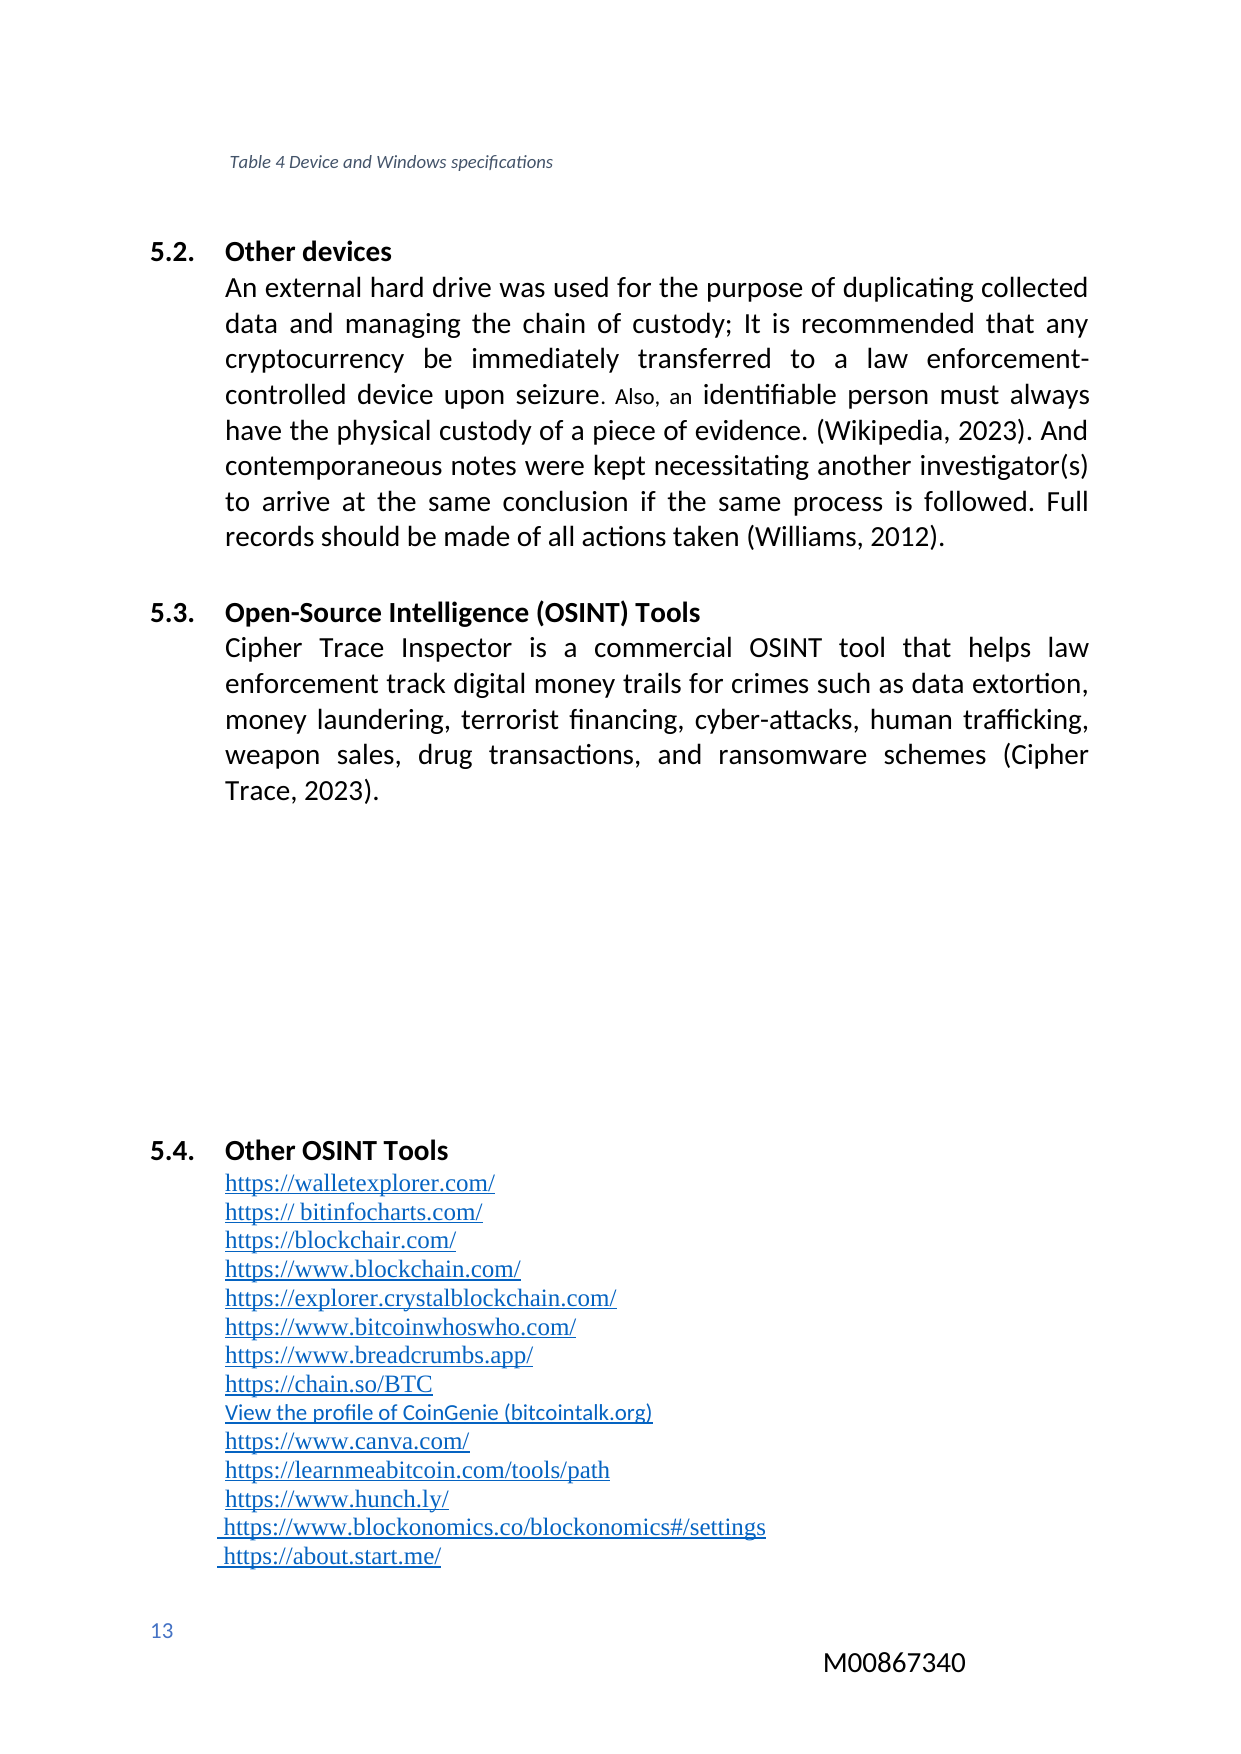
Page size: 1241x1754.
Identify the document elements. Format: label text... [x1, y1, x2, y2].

text https://www.blockchain.com/ [225, 1254, 1090, 1283]
text https://explorer.crystalblockchain.com/ [150, 1283, 1090, 1312]
text https://learnmeabitcoin.com/tools/path [150, 1455, 1090, 1484]
text https://chain.so/BTC [150, 1369, 1090, 1398]
text Cipher Trace Inspector is a commercial OSINT tool that helps law enforcement track digital money trails for crimes such as data extortion, money laundering, terrorist financing, cyber-attacks, human trafficking, weapon sales, drug transactions, and ransomware schemes (Cipher Trace, 2023). [225, 629, 1090, 808]
text https:// bitinfocharts.com/ [150, 1197, 1090, 1226]
text https://www.breadcrumbs.app/ [150, 1341, 1090, 1369]
subtitle 5.4. Other OSINT Tools [150, 1132, 1090, 1168]
text https://www.bitcoinwhoswho.com/ [150, 1312, 1090, 1341]
text https://www.blockonomics.co/blockonomics#/settings [150, 1512, 1090, 1541]
text https://www.canva.com/ [150, 1426, 1090, 1455]
text https://www.hunch.ly/ [150, 1484, 1090, 1512]
text Table 4 Device and Windows specifications [150, 150, 1090, 173]
subtitle 5.2. Other devices [150, 233, 1090, 269]
text https://blockchair.com/ [150, 1226, 1090, 1254]
text View the profile of CoinGenie (bitcointalk.org) [150, 1398, 1090, 1426]
text An external hard drive was used for the purpose of duplicating collected data and managing the chain of custody; It is recommended that any cryptocurrency be immediately transferred to a law enforcement-controlled device upon seizure. Also, an identifiable person must always have the physical custody of a piece of evidence. (Wikipedia, 2023). And contemporaneous notes were kept necessitating another investigator(s) to arrive at the same conclusion if the same process is followed. Full records should be made of all actions taken (Williams, 2012). [225, 269, 1090, 554]
subtitle 5.3. Open-Source Intelligence (OSINT) Tools [150, 594, 1090, 629]
text https://walletexplorer.com/ [150, 1168, 1090, 1197]
text https://about.start.me/ [150, 1541, 1090, 1570]
